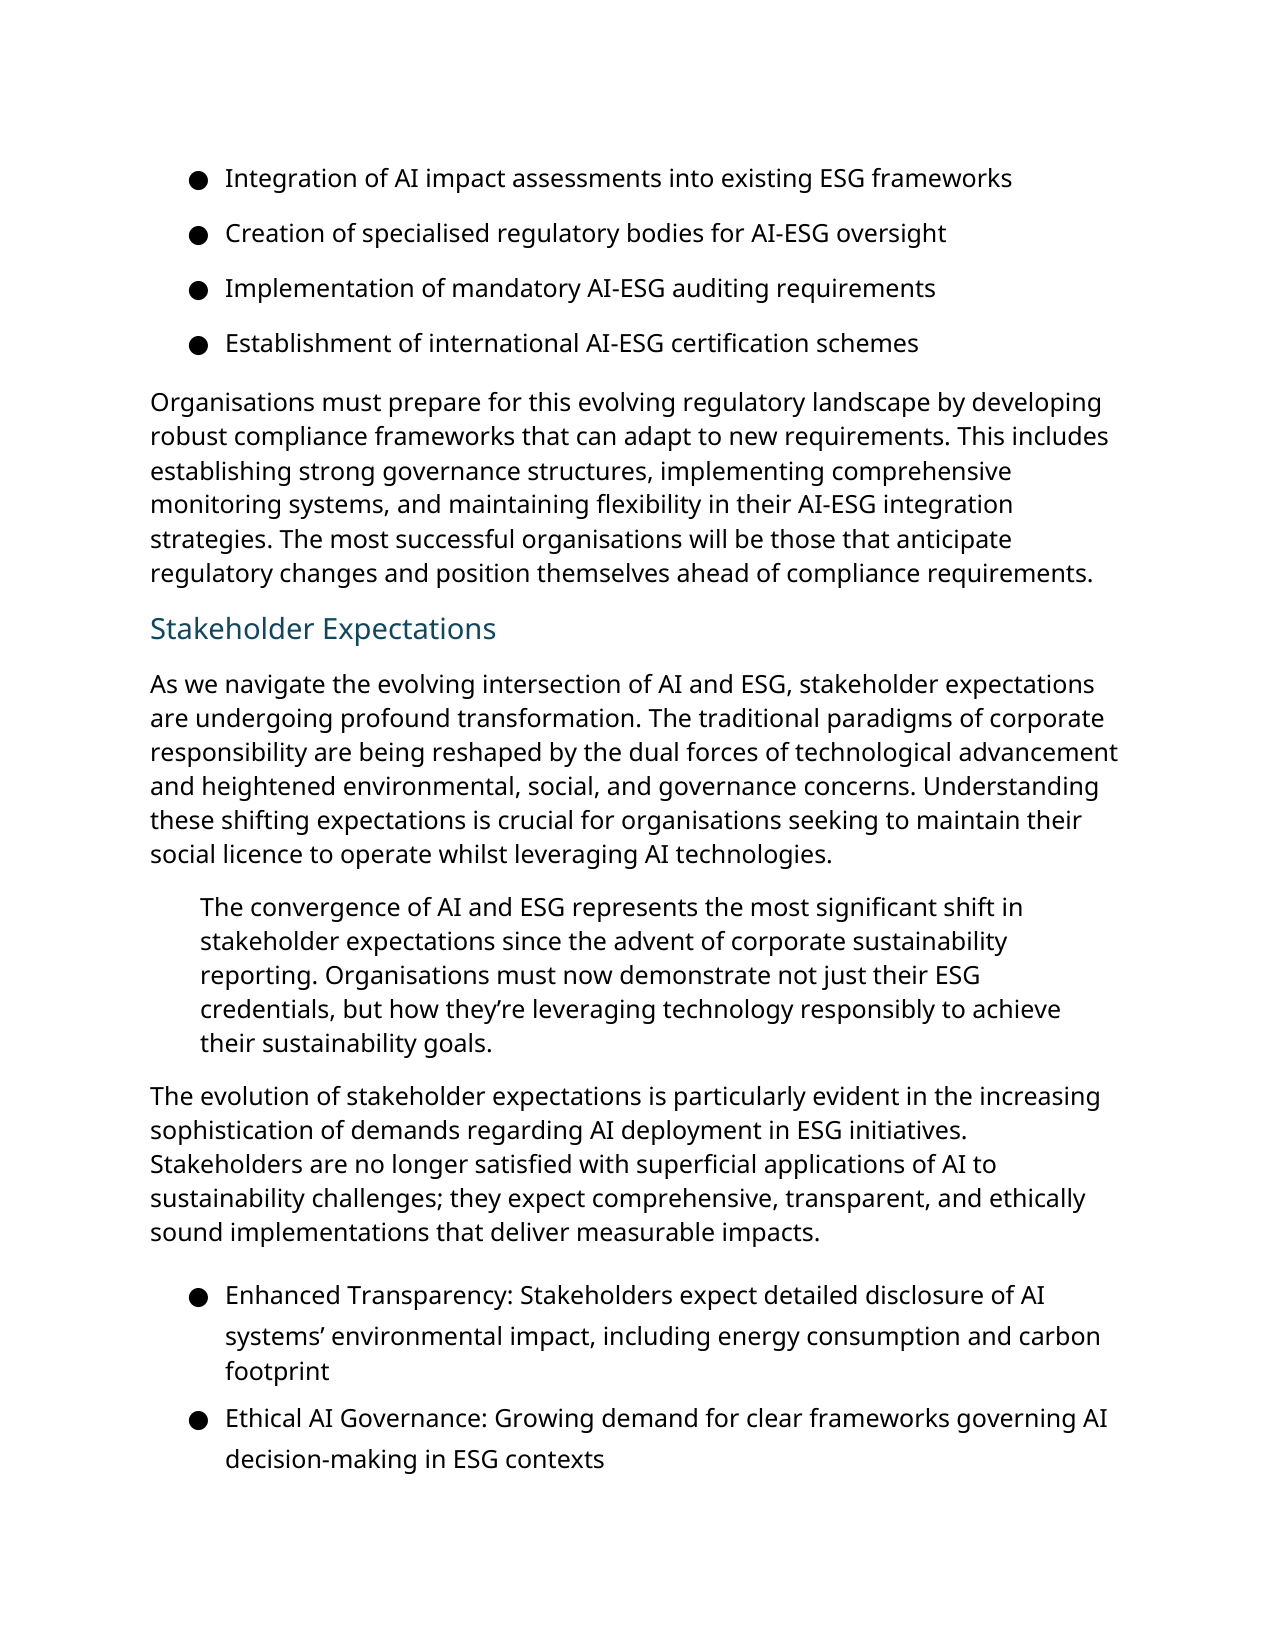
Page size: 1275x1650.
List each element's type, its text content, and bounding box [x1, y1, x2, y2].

list Integration of AI impact assessments into existing ESG frameworks [187, 150, 1125, 201]
list Establishment of international AI-ESG certification schemes [187, 315, 1125, 366]
list Ethical AI Governance: Growing demand for clear frameworks governing AI decision-making in ESG contexts [187, 1391, 1125, 1476]
text The convergence of AI and ESG represents the most significant shift in stakeholder expectations since the advent of corporate sustainability reporting. Organisations must now demonstrate not just their ESG credentials, but how they’re leveraging technology responsibly to achieve their sustainability goals. [200, 890, 1075, 1060]
list Implementation of mandatory AI-ESG auditing requirements [187, 260, 1125, 311]
text Organisations must prepare for this evolving regulatory landscape by developing robust compliance frameworks that can adapt to new requirements. This includes establishing strong governance structures, implementing comprehensive monitoring systems, and maintaining flexibility in their AI-ESG integration strategies. The most successful organisations will be those that anticipate regulatory changes and position themselves ahead of compliance requirements. [150, 385, 1125, 589]
text The evolution of stakeholder expectations is particularly evident in the increasing sophistication of demands regarding AI deployment in ESG initiatives. Stakeholders are no longer satisfied with superficial applications of AI to sustainability challenges; they expect comprehensive, transparent, and ethically sound implementations that deliver measurable impacts. [150, 1079, 1125, 1249]
text As we navigate the evolving intersection of AI and ESG, stakeholder expectations are undergoing profound transformation. The traditional paradigms of corporate responsibility are being reshaped by the dual forces of technological advancement and heightened environmental, social, and governance concerns. Understanding these shifting expectations is crucial for organisations seeking to maintain their social licence to operate whilst leveraging AI technologies. [150, 667, 1125, 871]
subtitle Stakeholder Expectations [150, 608, 1125, 648]
list Enhanced Transparency: Stakeholders expect detailed disclosure of AI systems’ environmental impact, including energy consumption and carbon footprint [187, 1268, 1125, 1387]
list Creation of specialised regulatory bodies for AI-ESG oversight [187, 205, 1125, 256]
